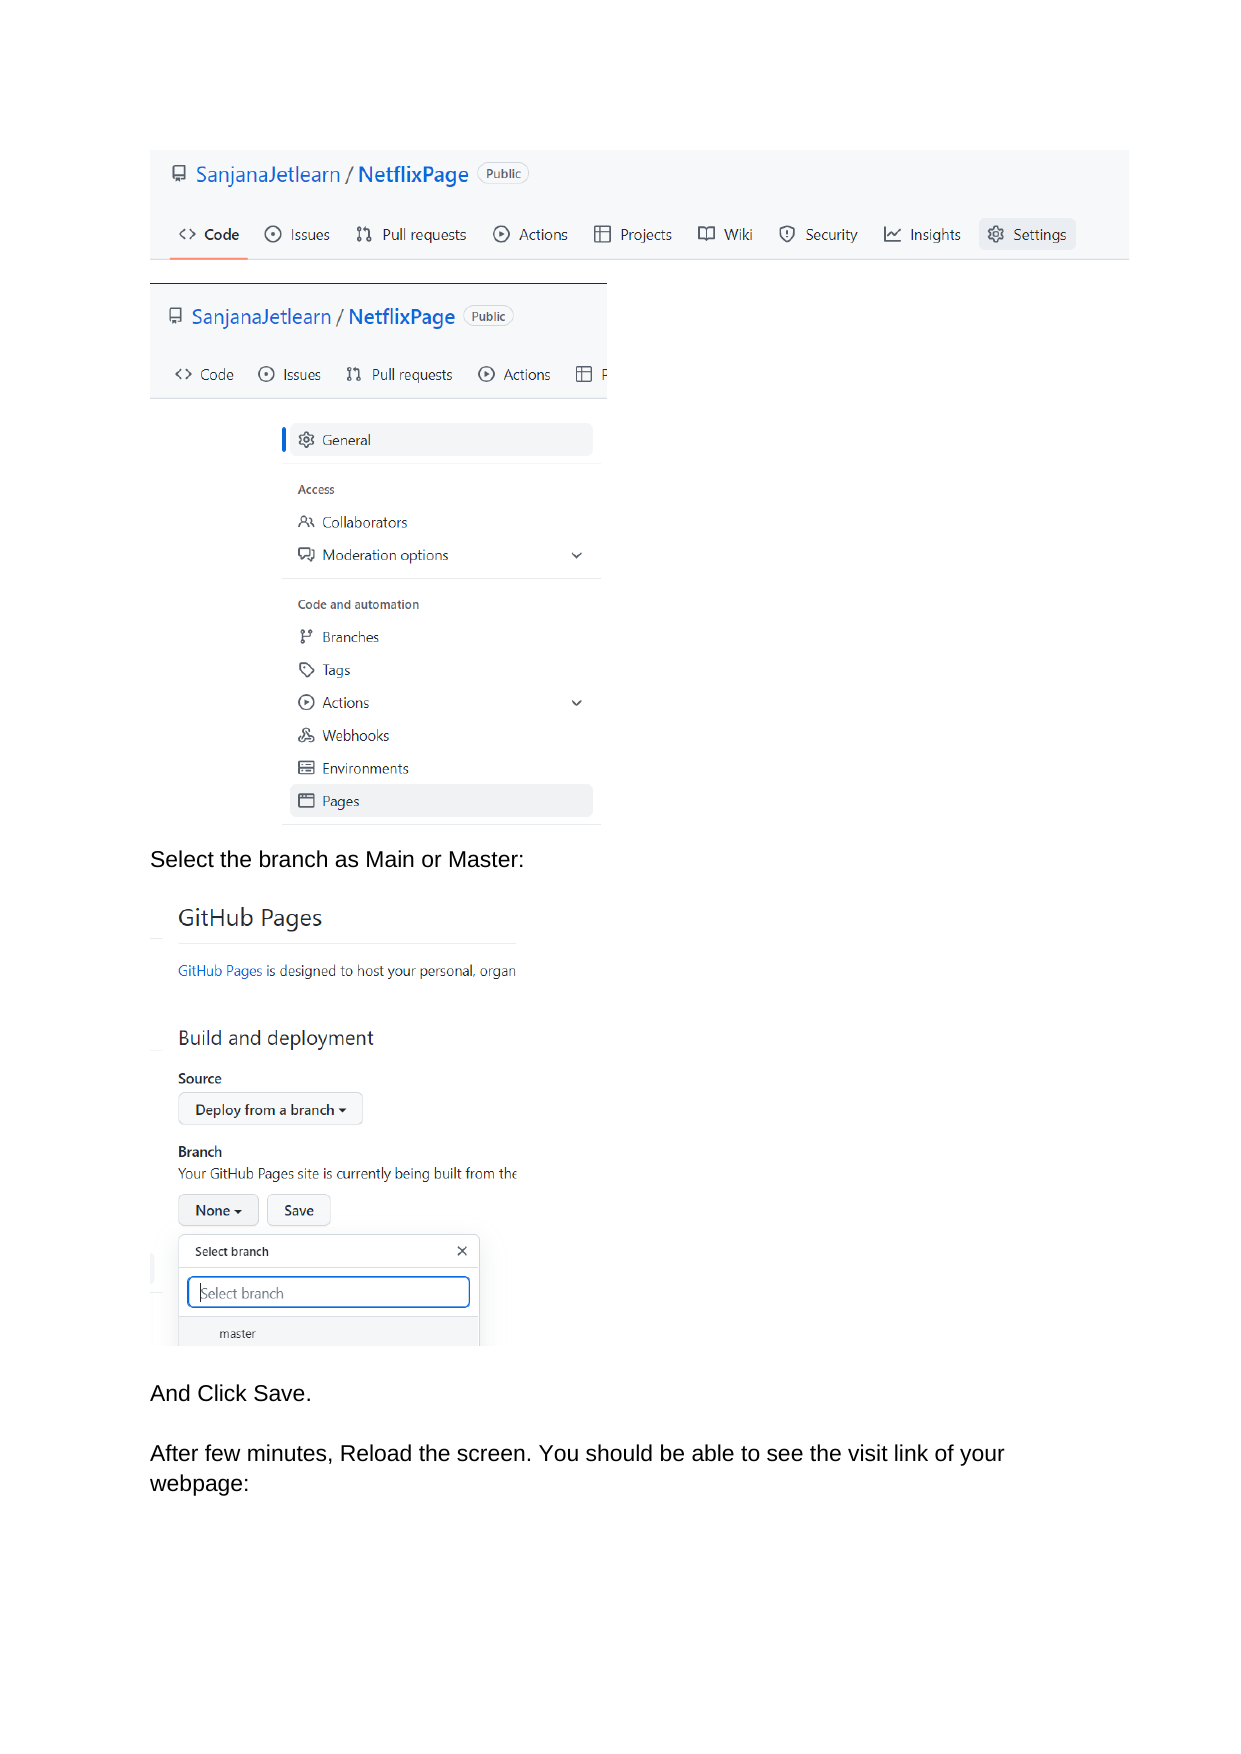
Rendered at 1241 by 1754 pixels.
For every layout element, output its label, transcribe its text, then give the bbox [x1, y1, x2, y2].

text After few minutes, Reload the screen. You should be able to see the visit link of your webpage: [150, 1440, 1090, 1497]
picture [150, 150, 1130, 280]
text Select the branch as Main or Master: [150, 846, 1090, 873]
text And Click Save. [150, 1379, 1090, 1406]
picture [150, 876, 517, 1346]
picture [150, 283, 607, 843]
